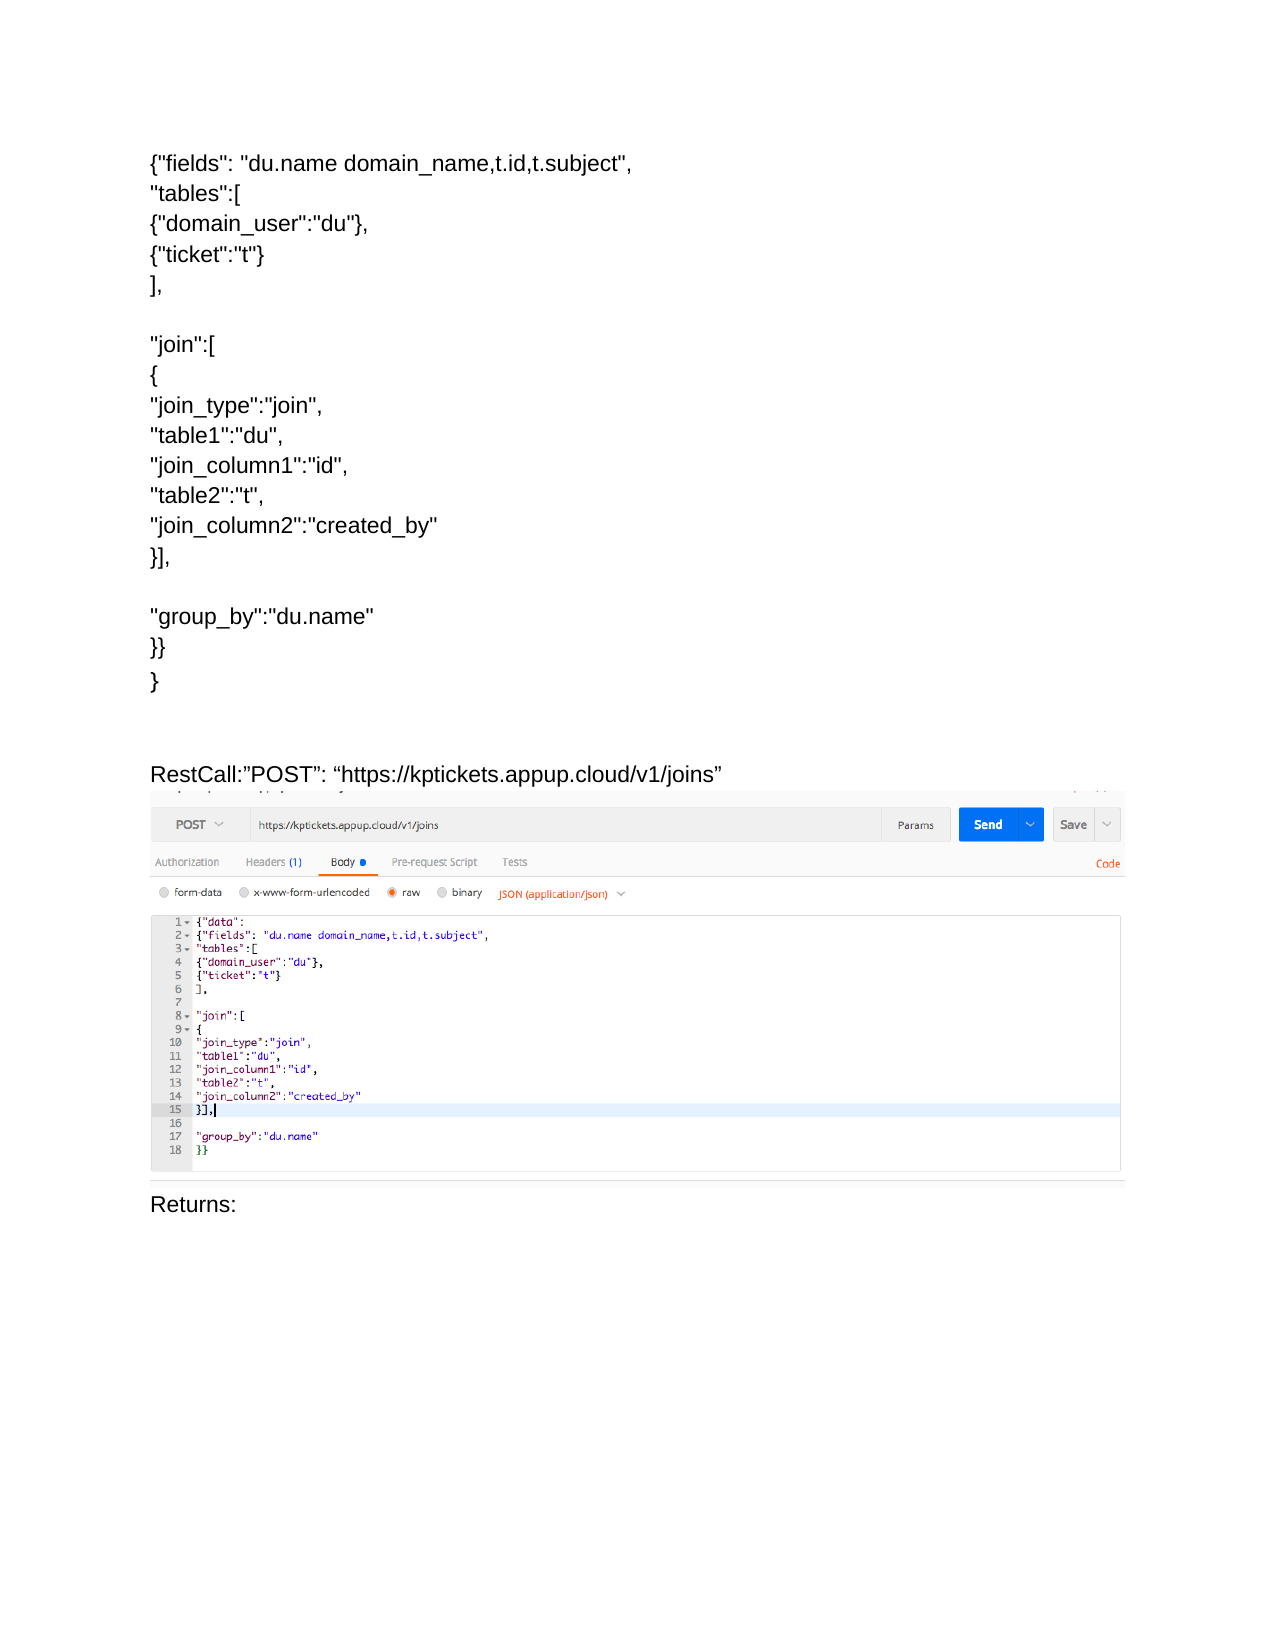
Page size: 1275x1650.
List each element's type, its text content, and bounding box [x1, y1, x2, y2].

text "group_by":"du.name" [150, 603, 1125, 629]
text "join":[ [150, 331, 1125, 358]
text RestCall:”POST”: “https://kptickets.appup.cloud/v1/joins” [150, 761, 1125, 788]
text ], [150, 271, 1125, 297]
text } [150, 663, 1125, 696]
text {"ticket":"t"} [150, 241, 1125, 267]
text "join_column1":"id", [150, 452, 1125, 478]
text {"domain_user":"du"}, [150, 210, 1125, 237]
text "table2":"t", [150, 482, 1125, 509]
text {"fields": "du.name domain_name,t.id,t.subject", [150, 150, 1125, 176]
picture [150, 791, 1125, 1188]
text }} [150, 633, 1125, 660]
text "join_type":"join", [150, 392, 1125, 418]
text }], [150, 543, 1125, 569]
text "table1":"du", [150, 422, 1125, 448]
text "join_column2":"created_by" [150, 512, 1125, 539]
text Returns: [150, 1188, 1125, 1218]
text "tables":[ [150, 180, 1125, 207]
text { [150, 361, 1125, 388]
